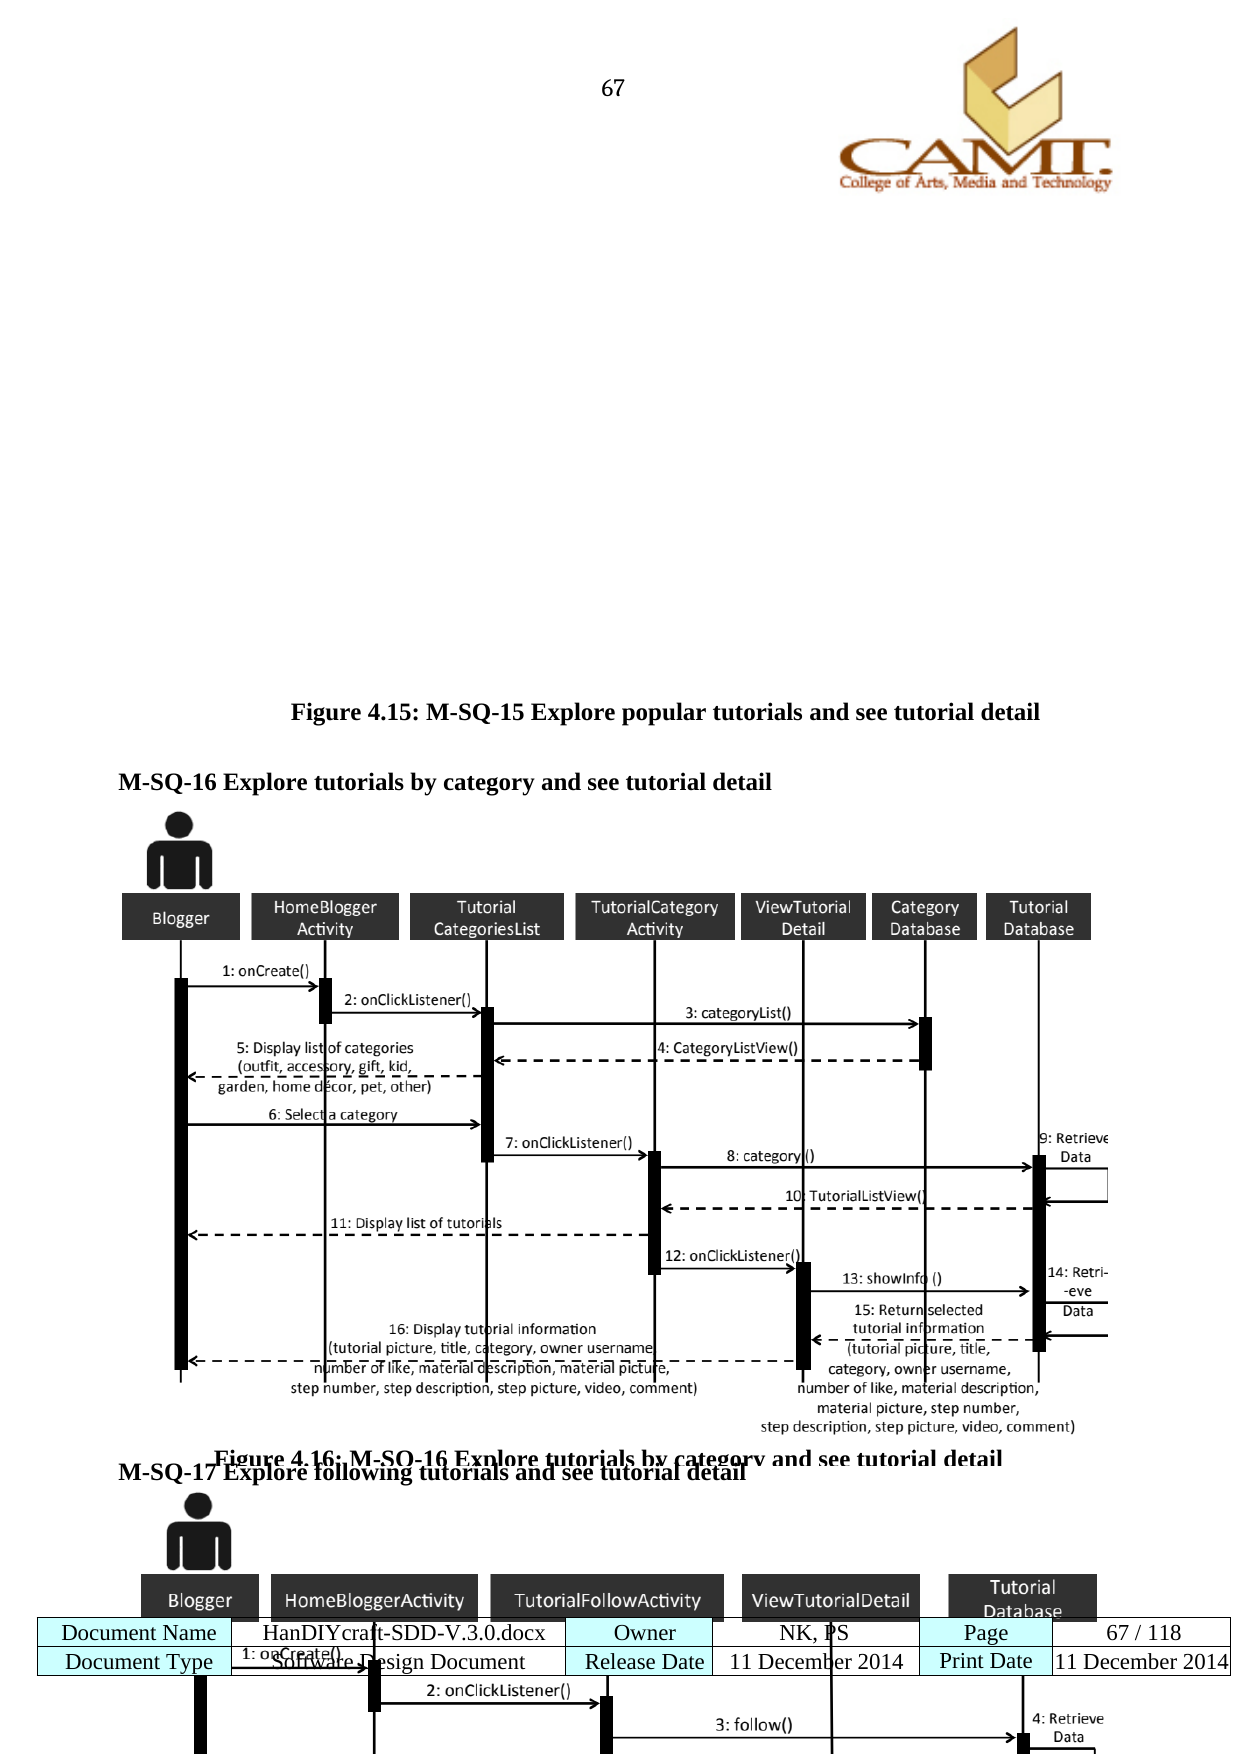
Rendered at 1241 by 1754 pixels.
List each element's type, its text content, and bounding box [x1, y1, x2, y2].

text M-SQ-17 Explore following tutorials and see tutorial detail [118, 1457, 1108, 1486]
text M-SQ-16 Explore tutorials by category and see tutorial detail [118, 767, 1108, 796]
picture [755, 18, 1221, 207]
